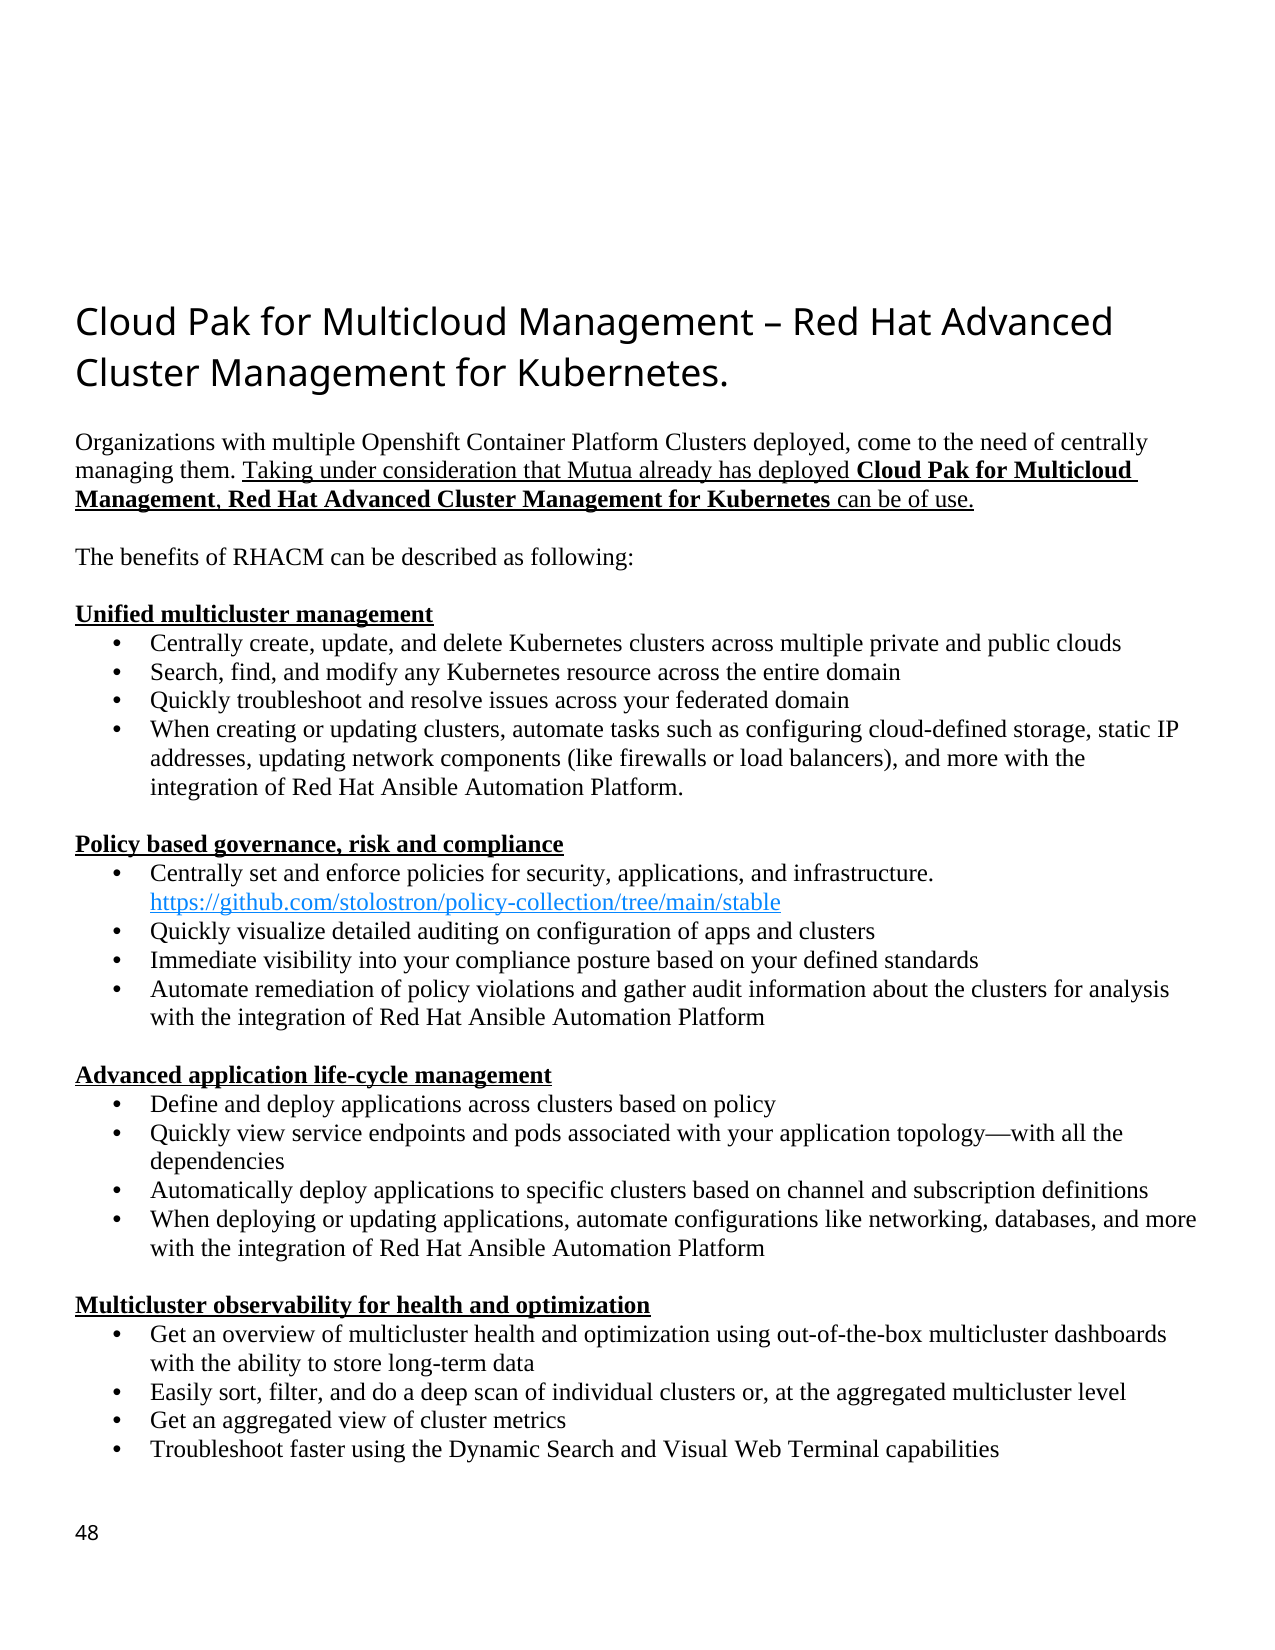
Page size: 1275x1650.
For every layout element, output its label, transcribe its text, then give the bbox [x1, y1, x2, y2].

list When creating or updating clusters, automate tasks such as configuring cloud-defined storage, static IP addresses, updating network components (like firewalls or load balancers), and more with the integration of Red Hat Ansible Automation Platform. [112, 714, 1200, 801]
list Quickly visualize detailed auditing on configuration of apps and clusters [112, 916, 1200, 945]
list Automate remediation of policy violations and gather audit information about the clusters for analysis with the integration of Red Hat Ansible Automation Platform [112, 973, 1200, 1031]
list Centrally set and enforce policies for security, applications, and infrastructure. https://github.com/stolostron/policy-collection/tree/main/stable [112, 858, 1200, 916]
list Quickly view service endpoints and pods associated with your application topology—with all the dependencies [112, 1117, 1200, 1175]
list Centrally create, update, and delete Kubernetes clusters across multiple private and public clouds [112, 628, 1200, 657]
text Unified multicluster management [75, 599, 1200, 628]
list Immediate visibility into your compliance posture based on your defined standards [112, 945, 1200, 973]
list Get an overview of multicluster health and optimization using out-of-the-box multicluster dashboards with the ability to store long-term data [112, 1319, 1200, 1377]
text Multicluster observability for health and optimization [75, 1290, 1200, 1319]
list Search, find, and modify any Kubernetes resource across the entire domain [112, 657, 1200, 686]
list Define and deploy applications across clusters based on policy [112, 1089, 1200, 1117]
list When deploying or updating applications, automate configurations like networking, databases, and more with the integration of Red Hat Ansible Automation Platform [112, 1204, 1200, 1262]
list Troubleshoot faster using the Dynamic Search and Visual Web Terminal capabilities [112, 1434, 1200, 1463]
subtitle Cloud Pak for Multicloud Management – Red Hat Advanced Cluster Management for Kubernetes. [75, 296, 1200, 398]
text Policy based governance, risk and compliance [75, 829, 1200, 858]
list Quickly troubleshoot and resolve issues across your federated domain [112, 686, 1200, 714]
list Get an aggregated view of cluster metrics [112, 1406, 1200, 1434]
text Advanced application life-cycle management [75, 1060, 1200, 1089]
list Easily sort, filter, and do a deep scan of individual clusters or, at the aggregated multicluster level [112, 1377, 1200, 1406]
text Organizations with multiple Openshift Container Platform Clusters deployed, come to the need of centrally managing them. Taking under consideration that Mutua already has deployed Cloud Pak for Multicloud Management, Red Hat Advanced Cluster Management for Kubernetes can be of use. [75, 427, 1200, 513]
text The benefits of RHACM can be described as following: [75, 542, 1200, 570]
list Automatically deploy applications to specific clusters based on channel and subscription definitions [112, 1175, 1200, 1204]
